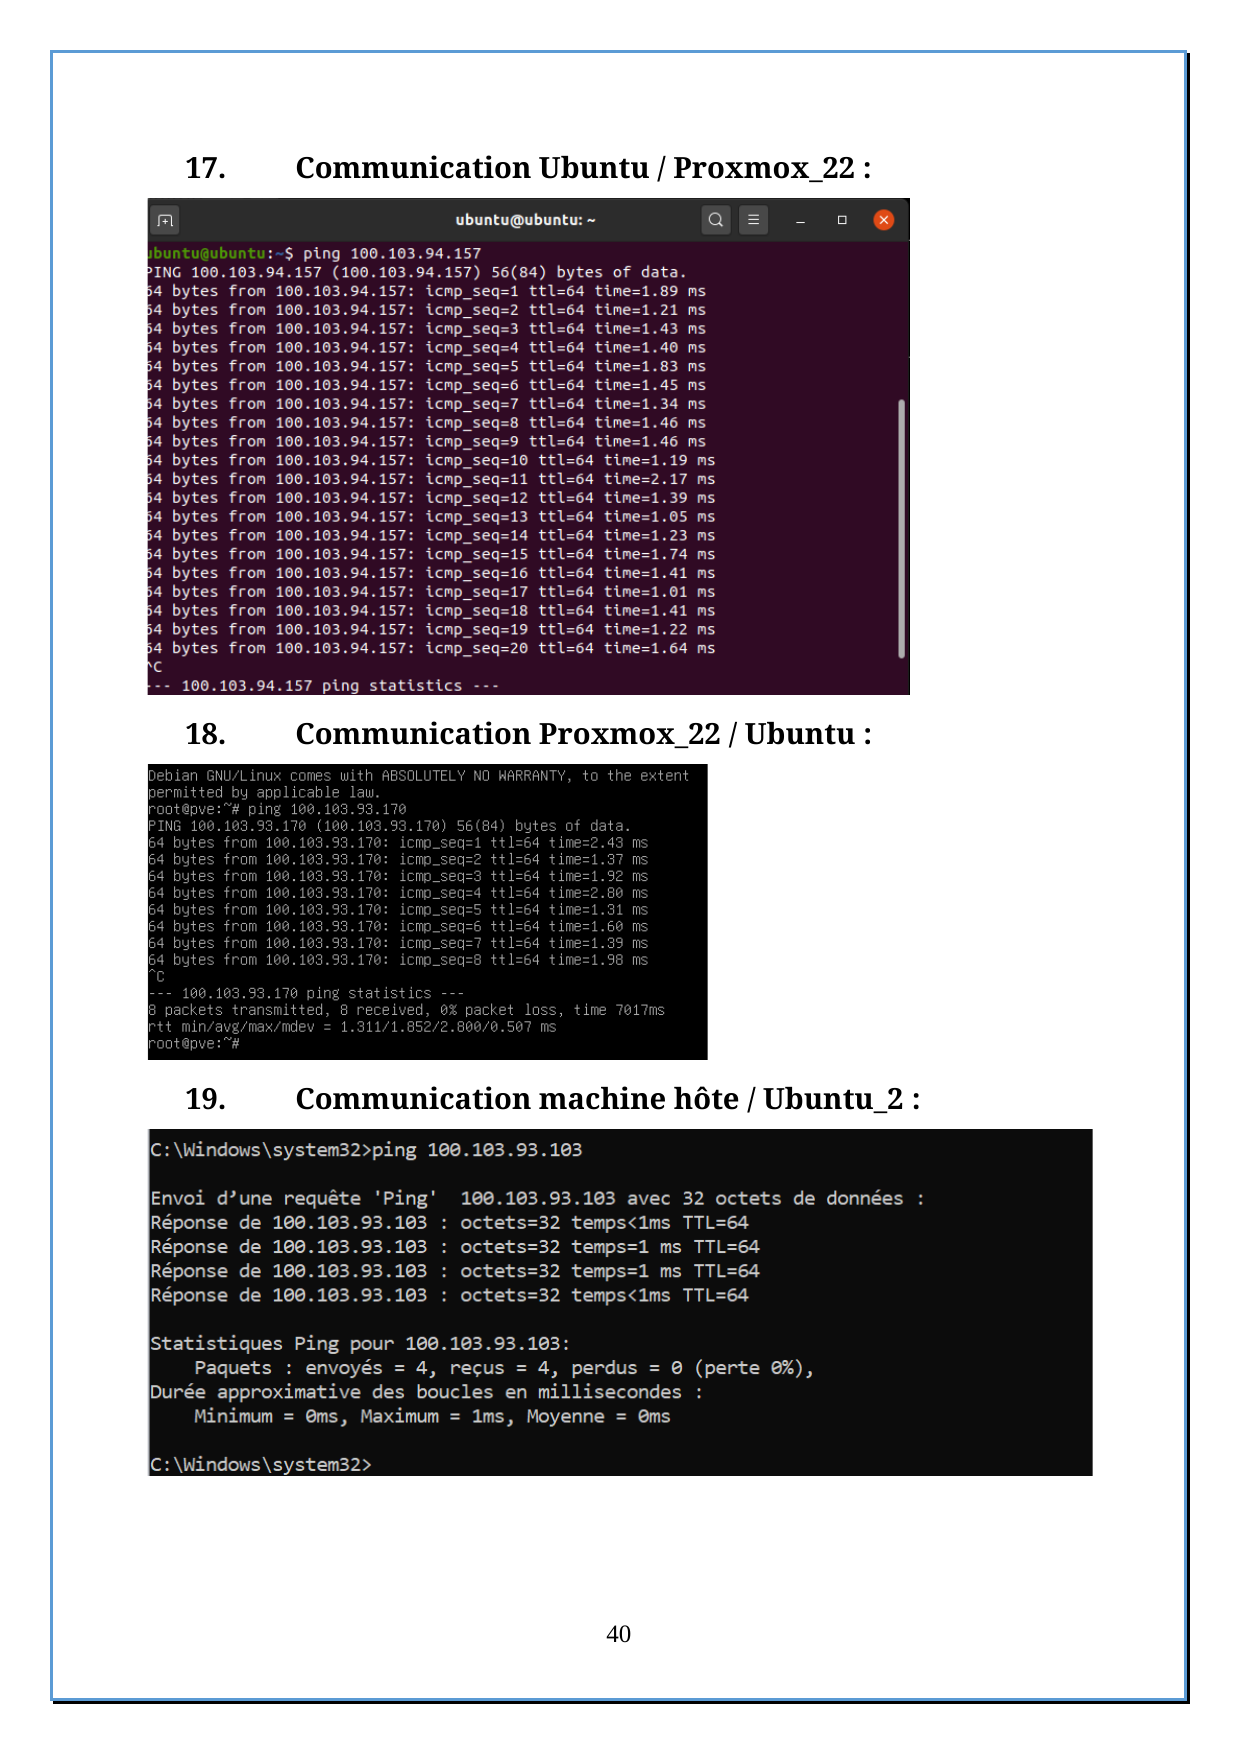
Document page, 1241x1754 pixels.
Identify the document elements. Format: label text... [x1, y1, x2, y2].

picture [147, 1129, 1093, 1476]
picture [147, 198, 910, 695]
subtitle Communication machine hôte / Ubuntu_2 : [185, 1078, 1089, 1118]
picture [147, 764, 708, 1060]
subtitle Communication Ubuntu / Proxmox_22 : [185, 148, 1089, 187]
subtitle Communication Proxmox_22 / Ubuntu : [185, 713, 1089, 753]
